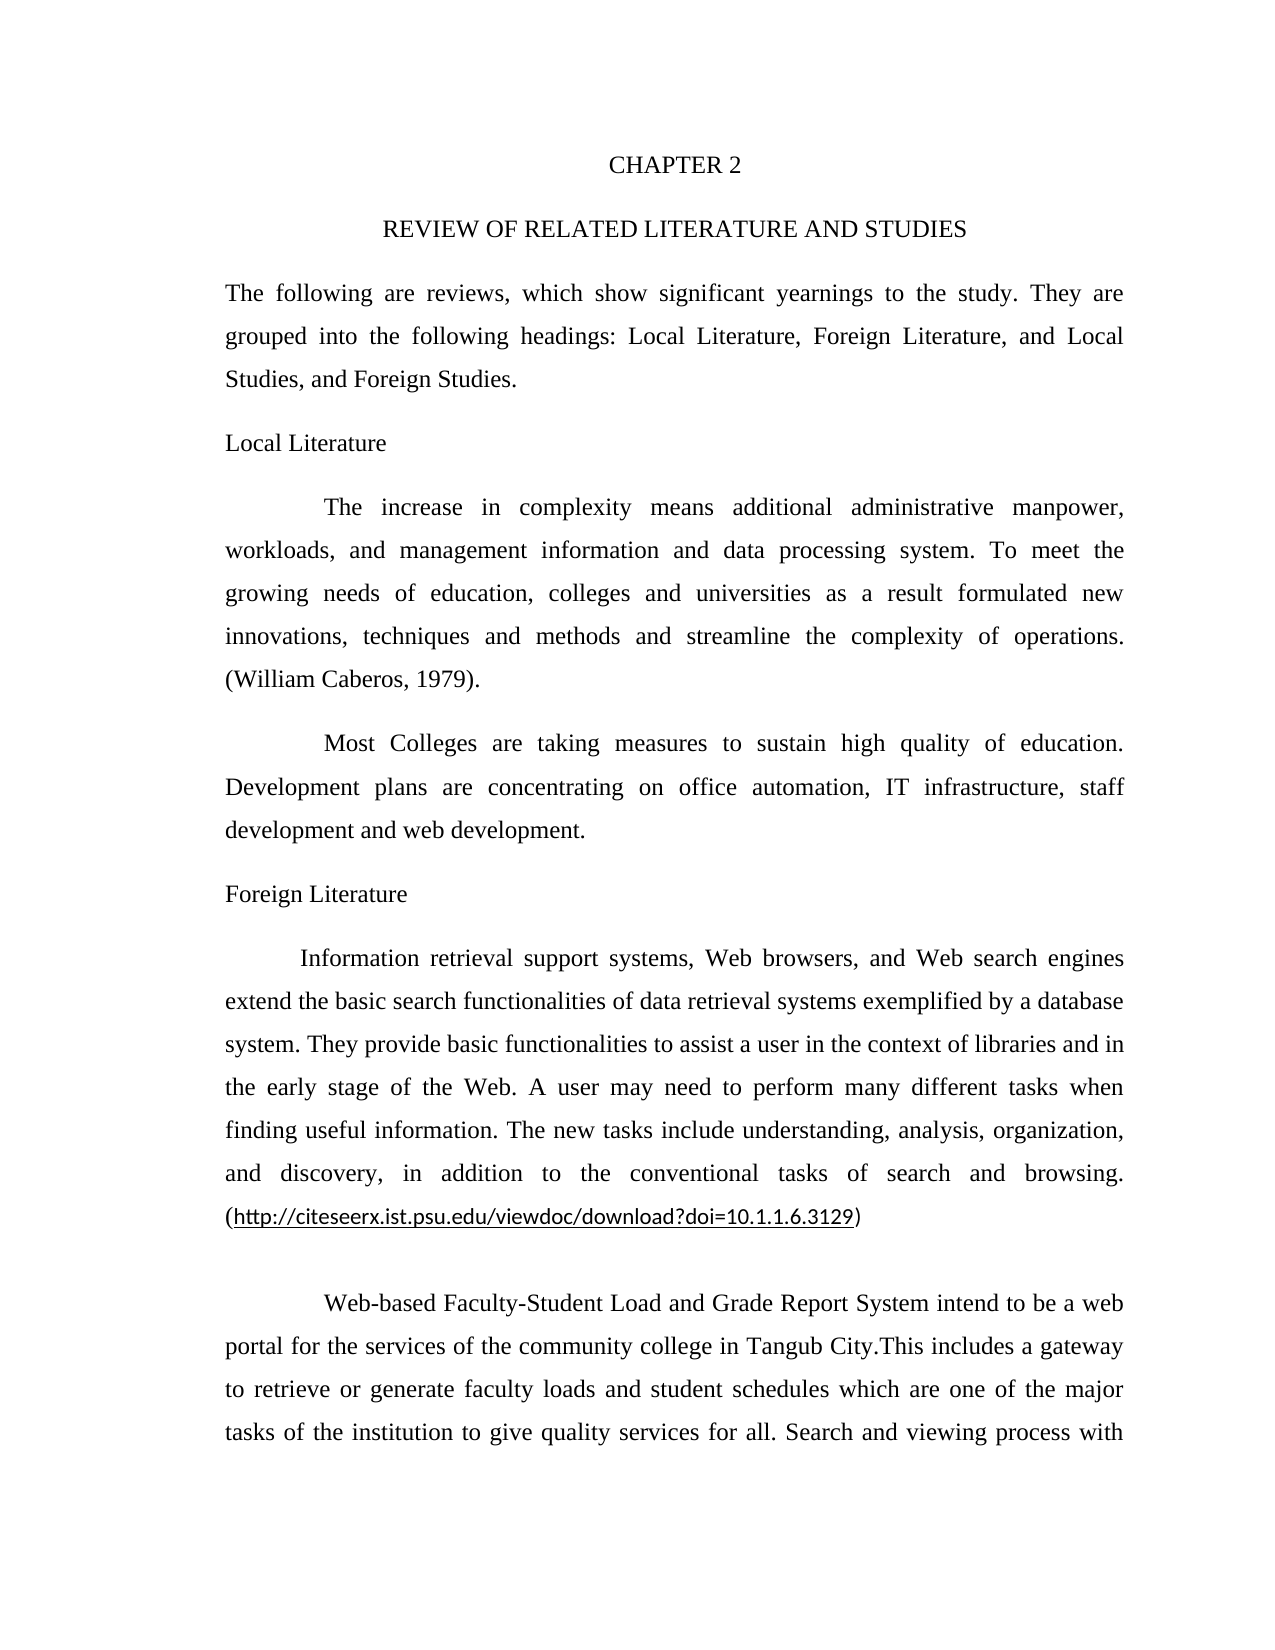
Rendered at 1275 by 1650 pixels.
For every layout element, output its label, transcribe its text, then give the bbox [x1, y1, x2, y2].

text CHAPTER 2 [225, 150, 1125, 179]
text The increase in complexity means additional administrative manpower, workloads, and management information and data processing system. To meet the growing needs of education, colleges and universities as a result formulated new innovations, techniques and methods and streamline the complexity of operations.(William Caberos, 1979). [225, 492, 1125, 693]
text REVIEW OF RELATED LITERATURE AND STUDIES [225, 214, 1125, 243]
text Local Literature [225, 428, 1125, 457]
text Foreign Literature [225, 879, 1125, 907]
text Most Colleges are taking measures to sustain high quality of education. Development plans are concentrating on office automation, IT infrastructure, staff development and web development. [225, 728, 1125, 843]
text Information retrieval support systems, Web browsers, and Web search engines extend the basic search functionalities of data retrieval systems exemplified by a database system. They provide basic functionalities to assist a user in the context of libraries and in the early stage of the Web. A user may need to perform many different tasks when finding useful information. The new tasks include understanding, analysis, organization, and discovery, in addition to the conventional tasks of search and browsing. (http://citeseerx.ist.psu.edu/viewdoc/download?doi=10.1.1.6.3129) [225, 943, 1125, 1231]
text The following are reviews, which show significant yearnings to the study. They are grouped into the following headings: Local Literature, Foreign Literature, and Local Studies, and Foreign Studies. [225, 278, 1125, 393]
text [225, 1288, 1125, 1446]
